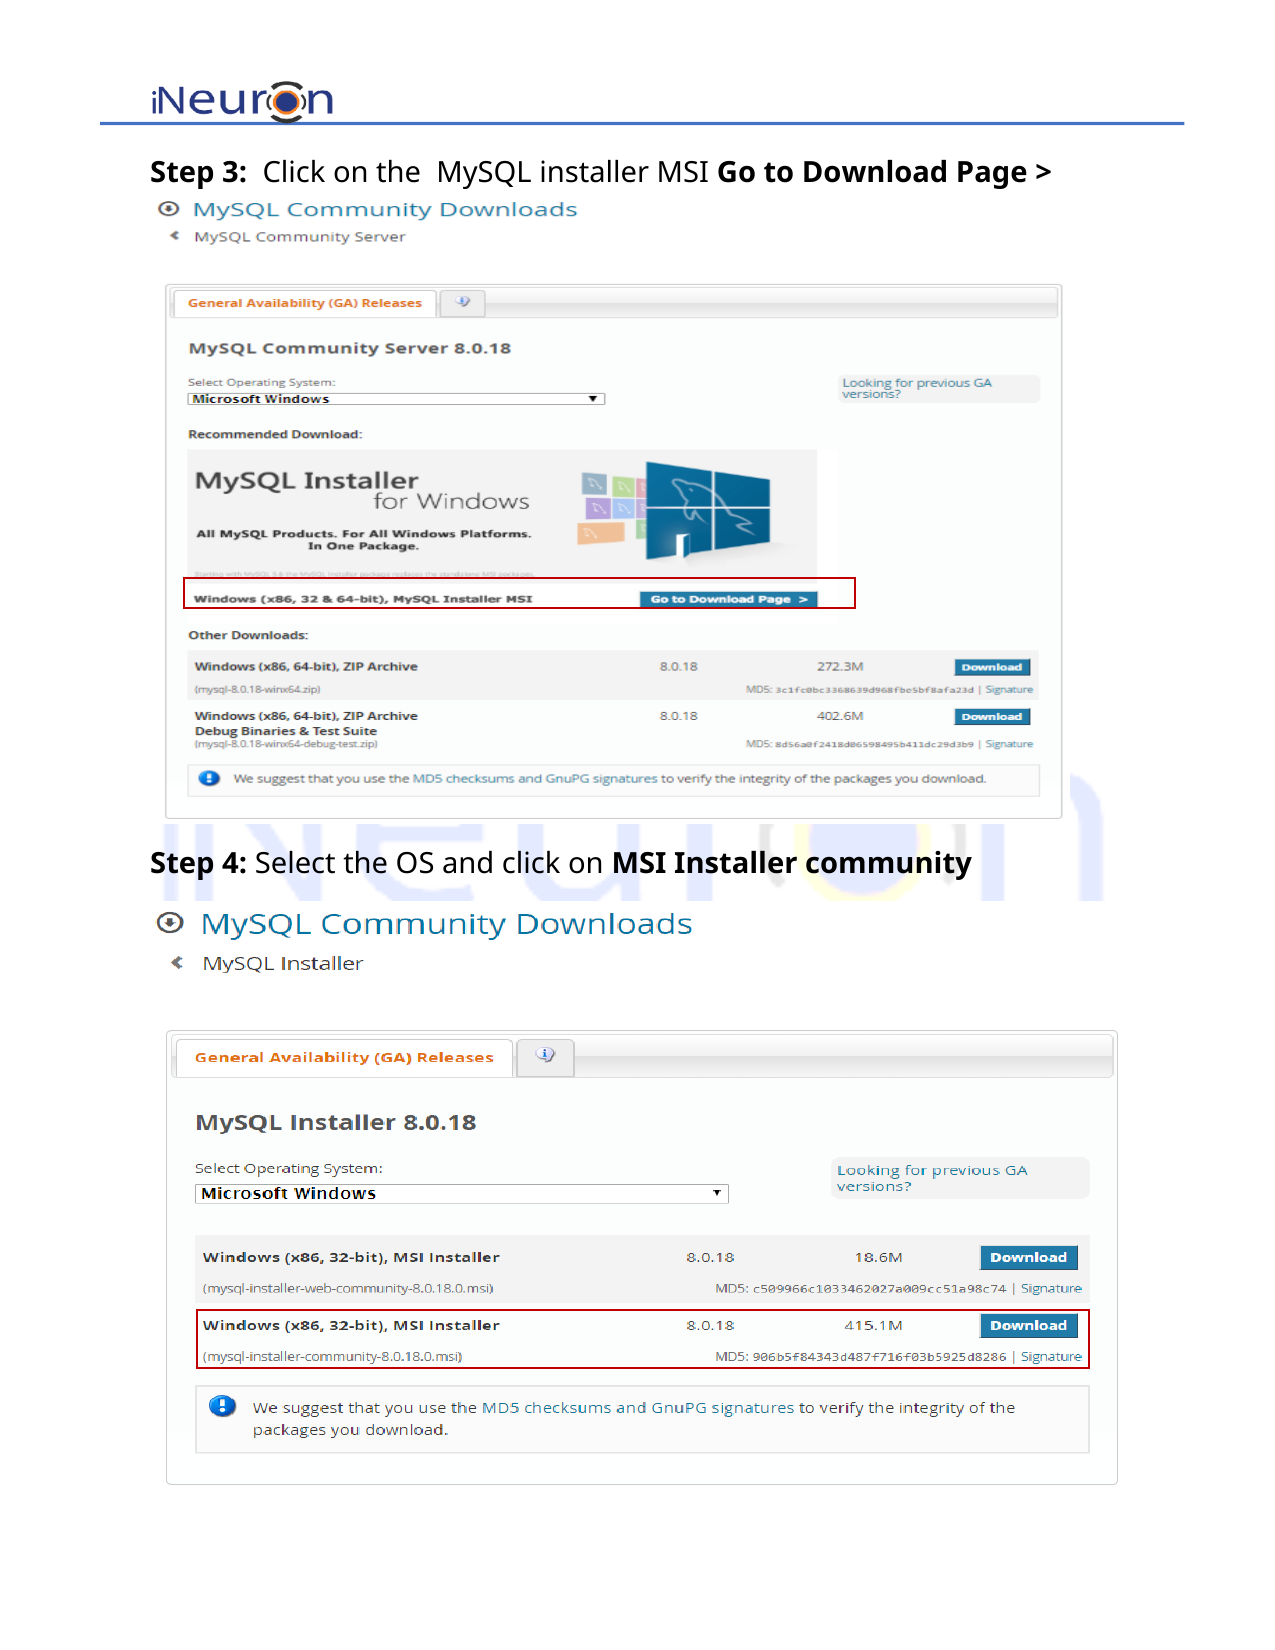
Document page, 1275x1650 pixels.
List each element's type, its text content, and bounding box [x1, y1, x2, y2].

picture [150, 901, 1125, 1489]
picture [150, 75, 335, 124]
picture [150, 193, 1071, 824]
text Step 4: Select the OS and click on MSI Installer community [150, 842, 1125, 882]
